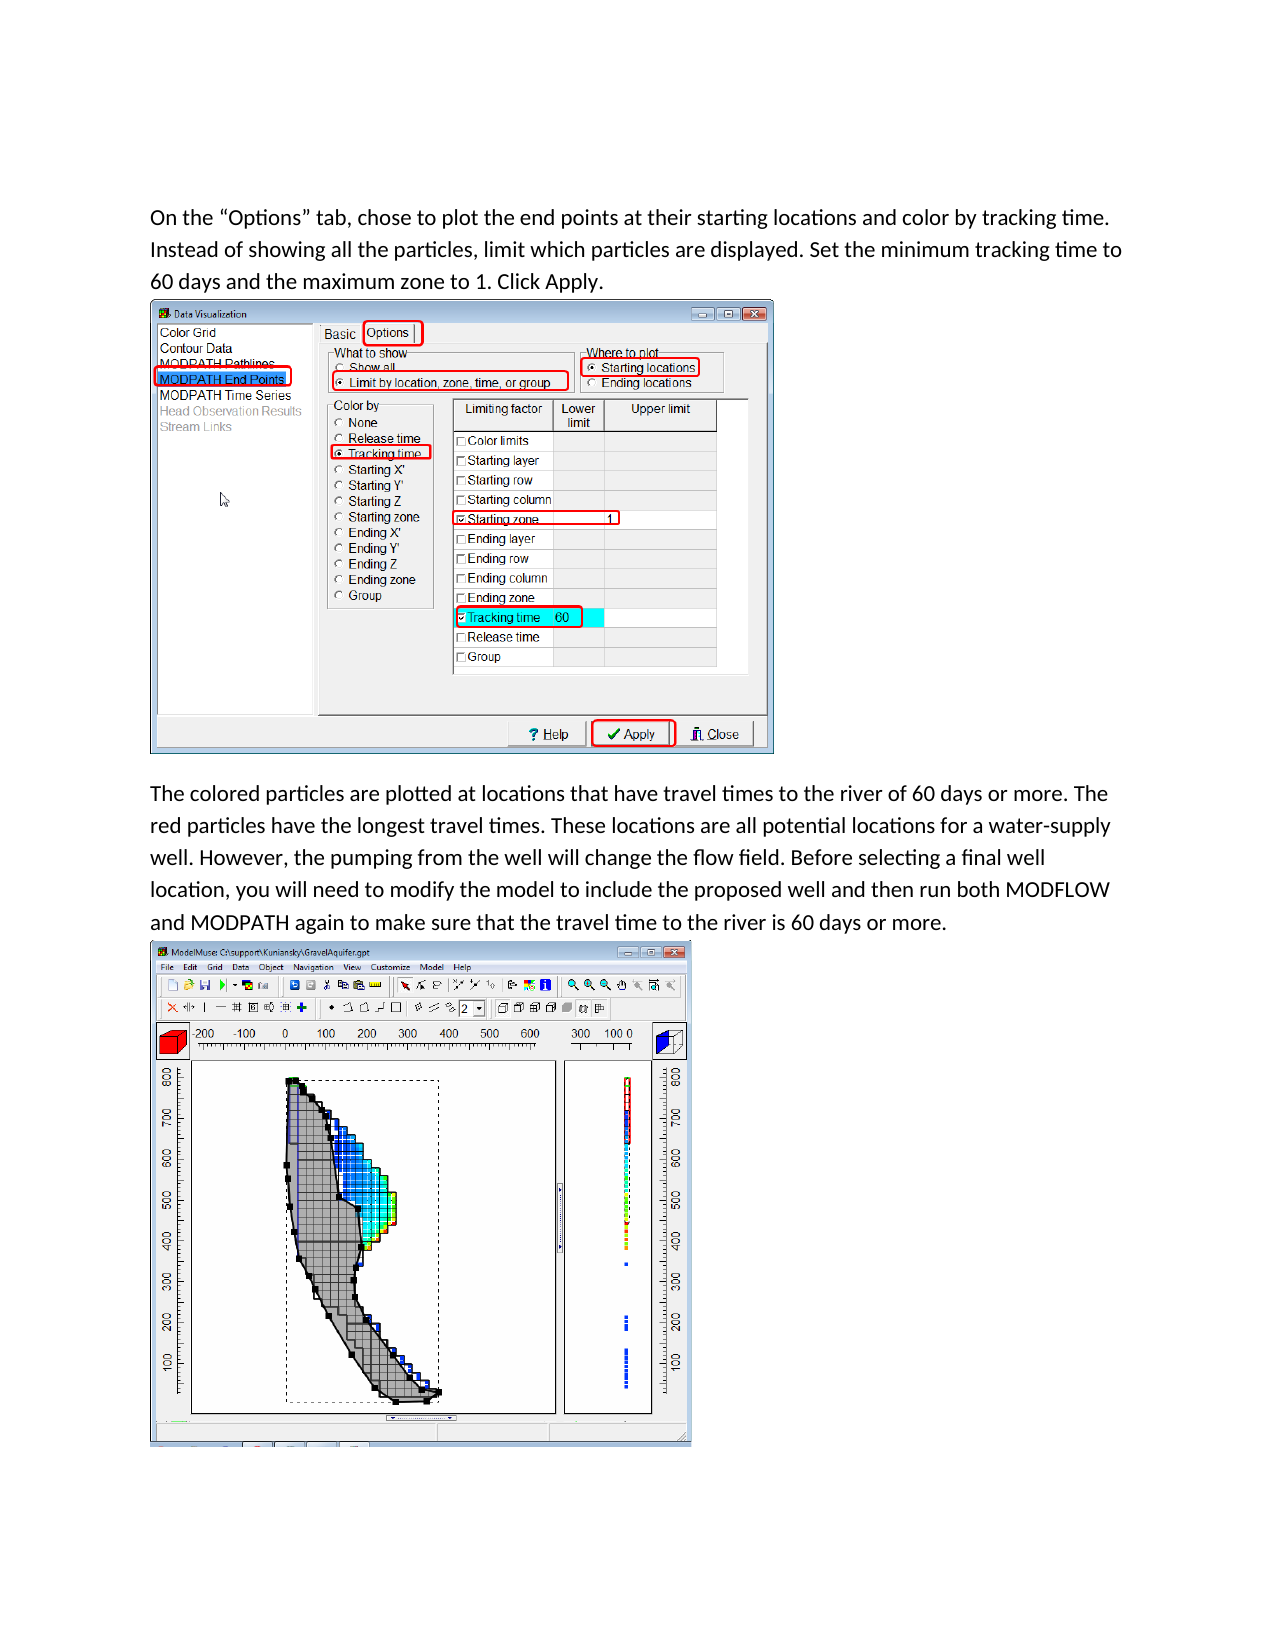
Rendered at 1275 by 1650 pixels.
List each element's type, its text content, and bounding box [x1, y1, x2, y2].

picture [150, 299, 774, 754]
picture [150, 940, 692, 1447]
